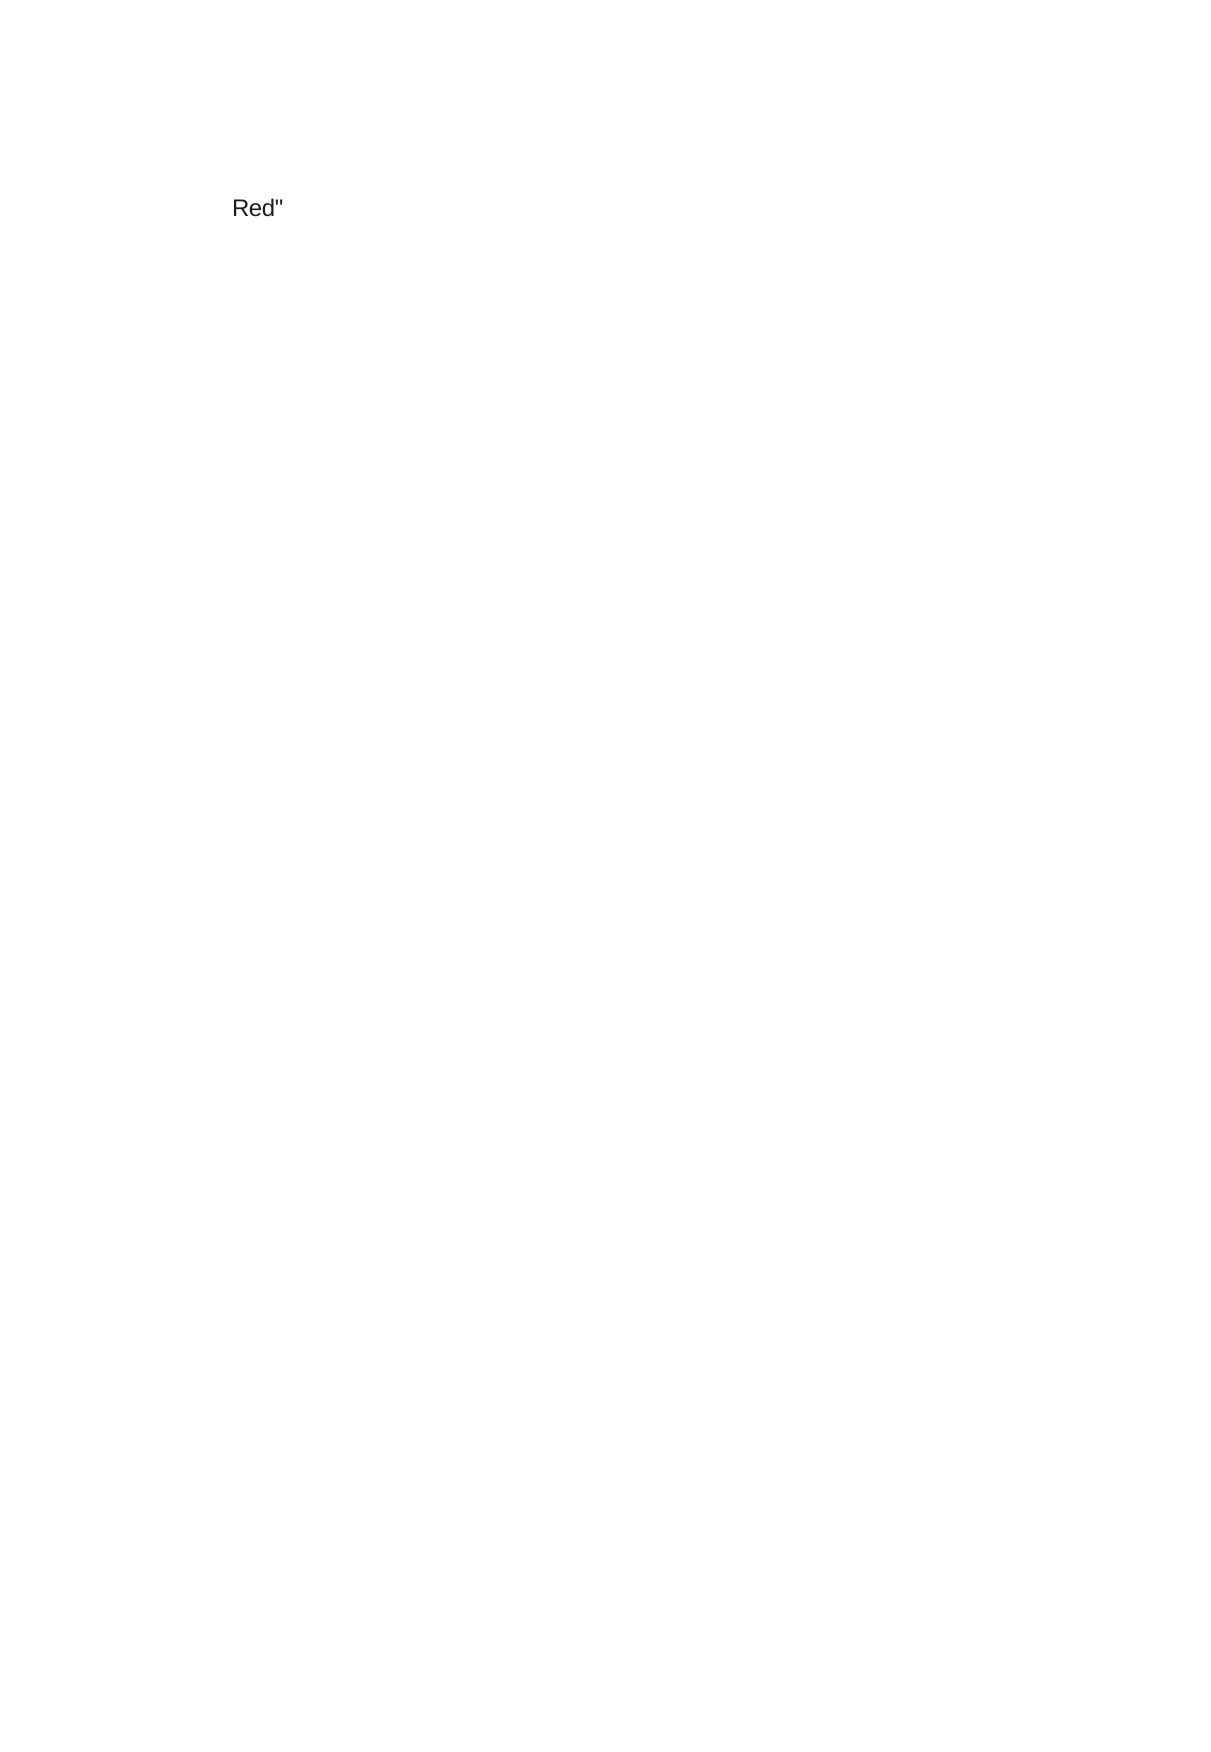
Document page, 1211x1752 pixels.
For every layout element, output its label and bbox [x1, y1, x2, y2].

list [196, 194, 1099, 221]
